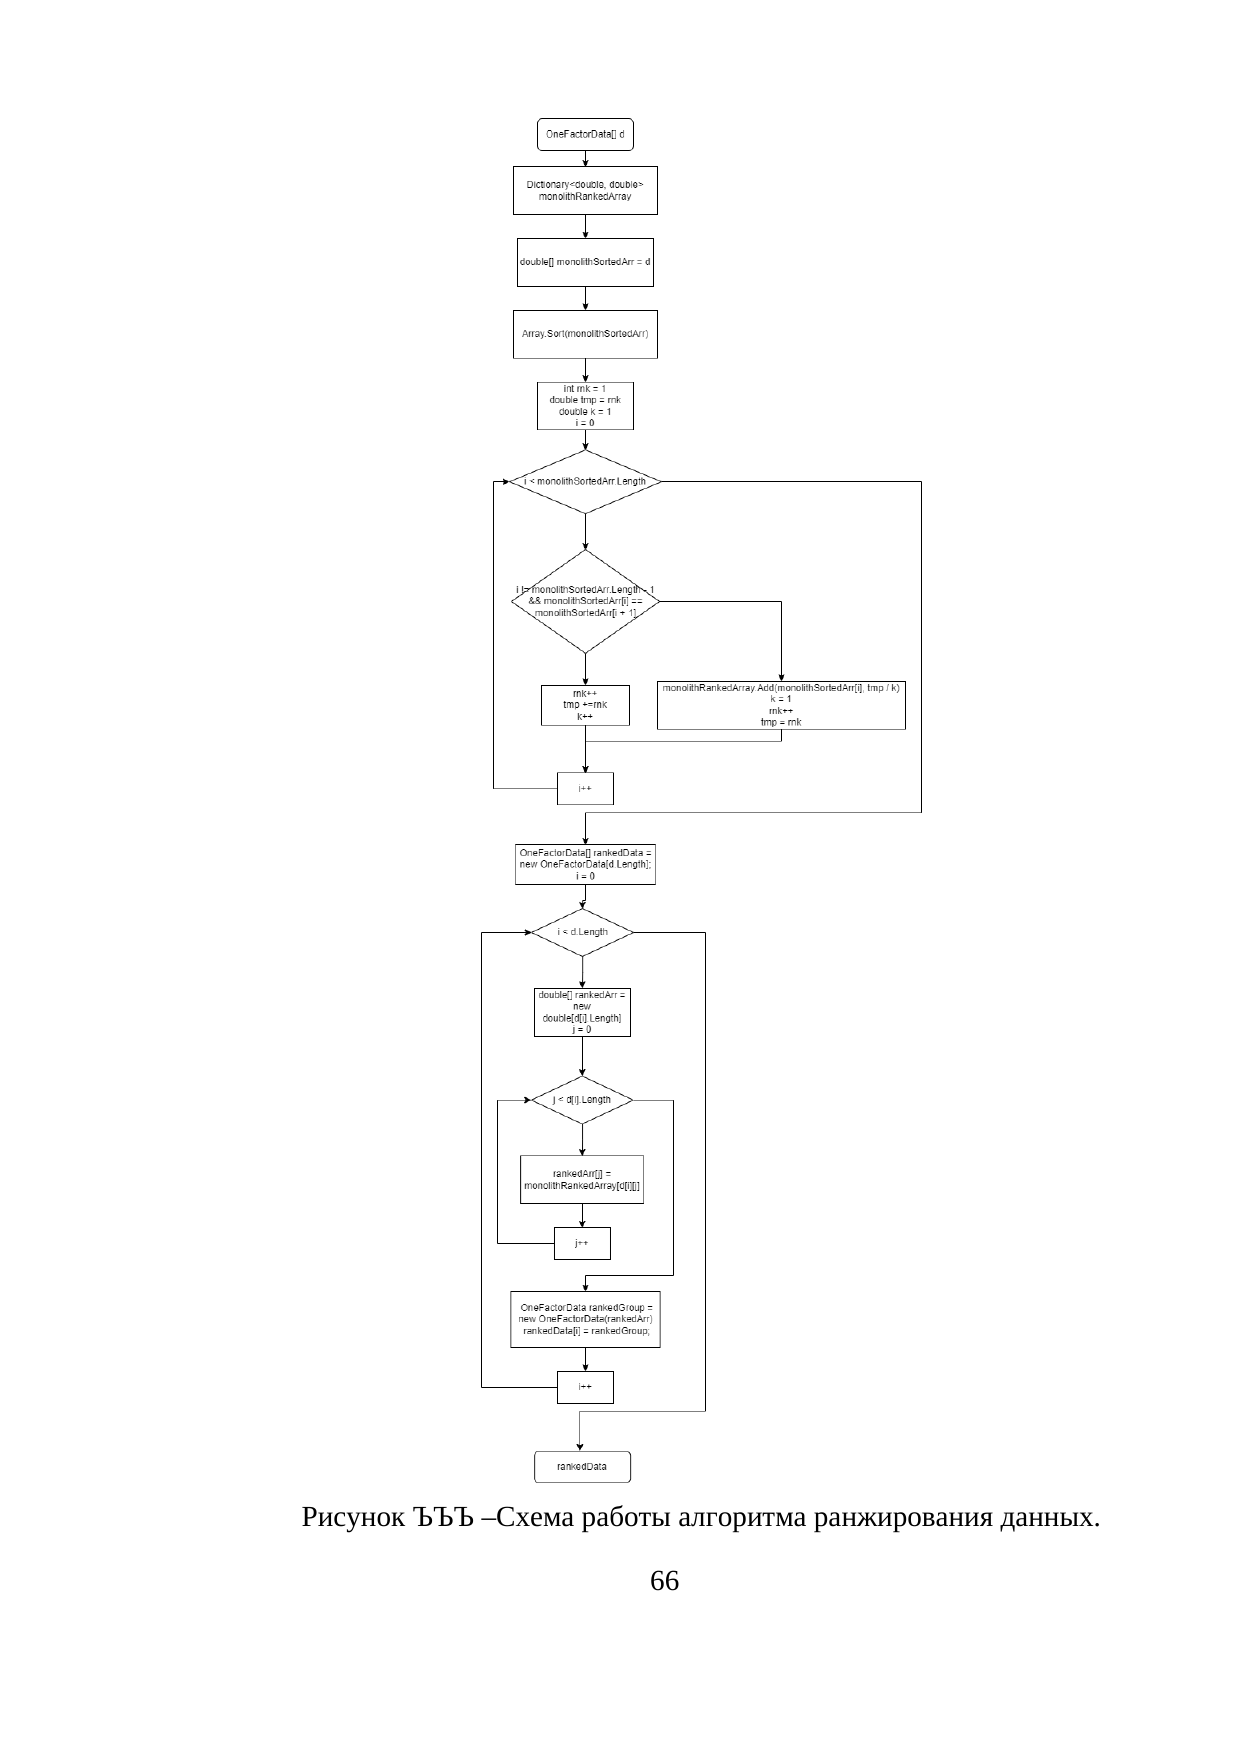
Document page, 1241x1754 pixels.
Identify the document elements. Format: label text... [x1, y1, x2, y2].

text Рисунок ЪЪЪ –Схема работы алгоритма ранжирования данных. [177, 1499, 1152, 1532]
picture [475, 118, 928, 1483]
